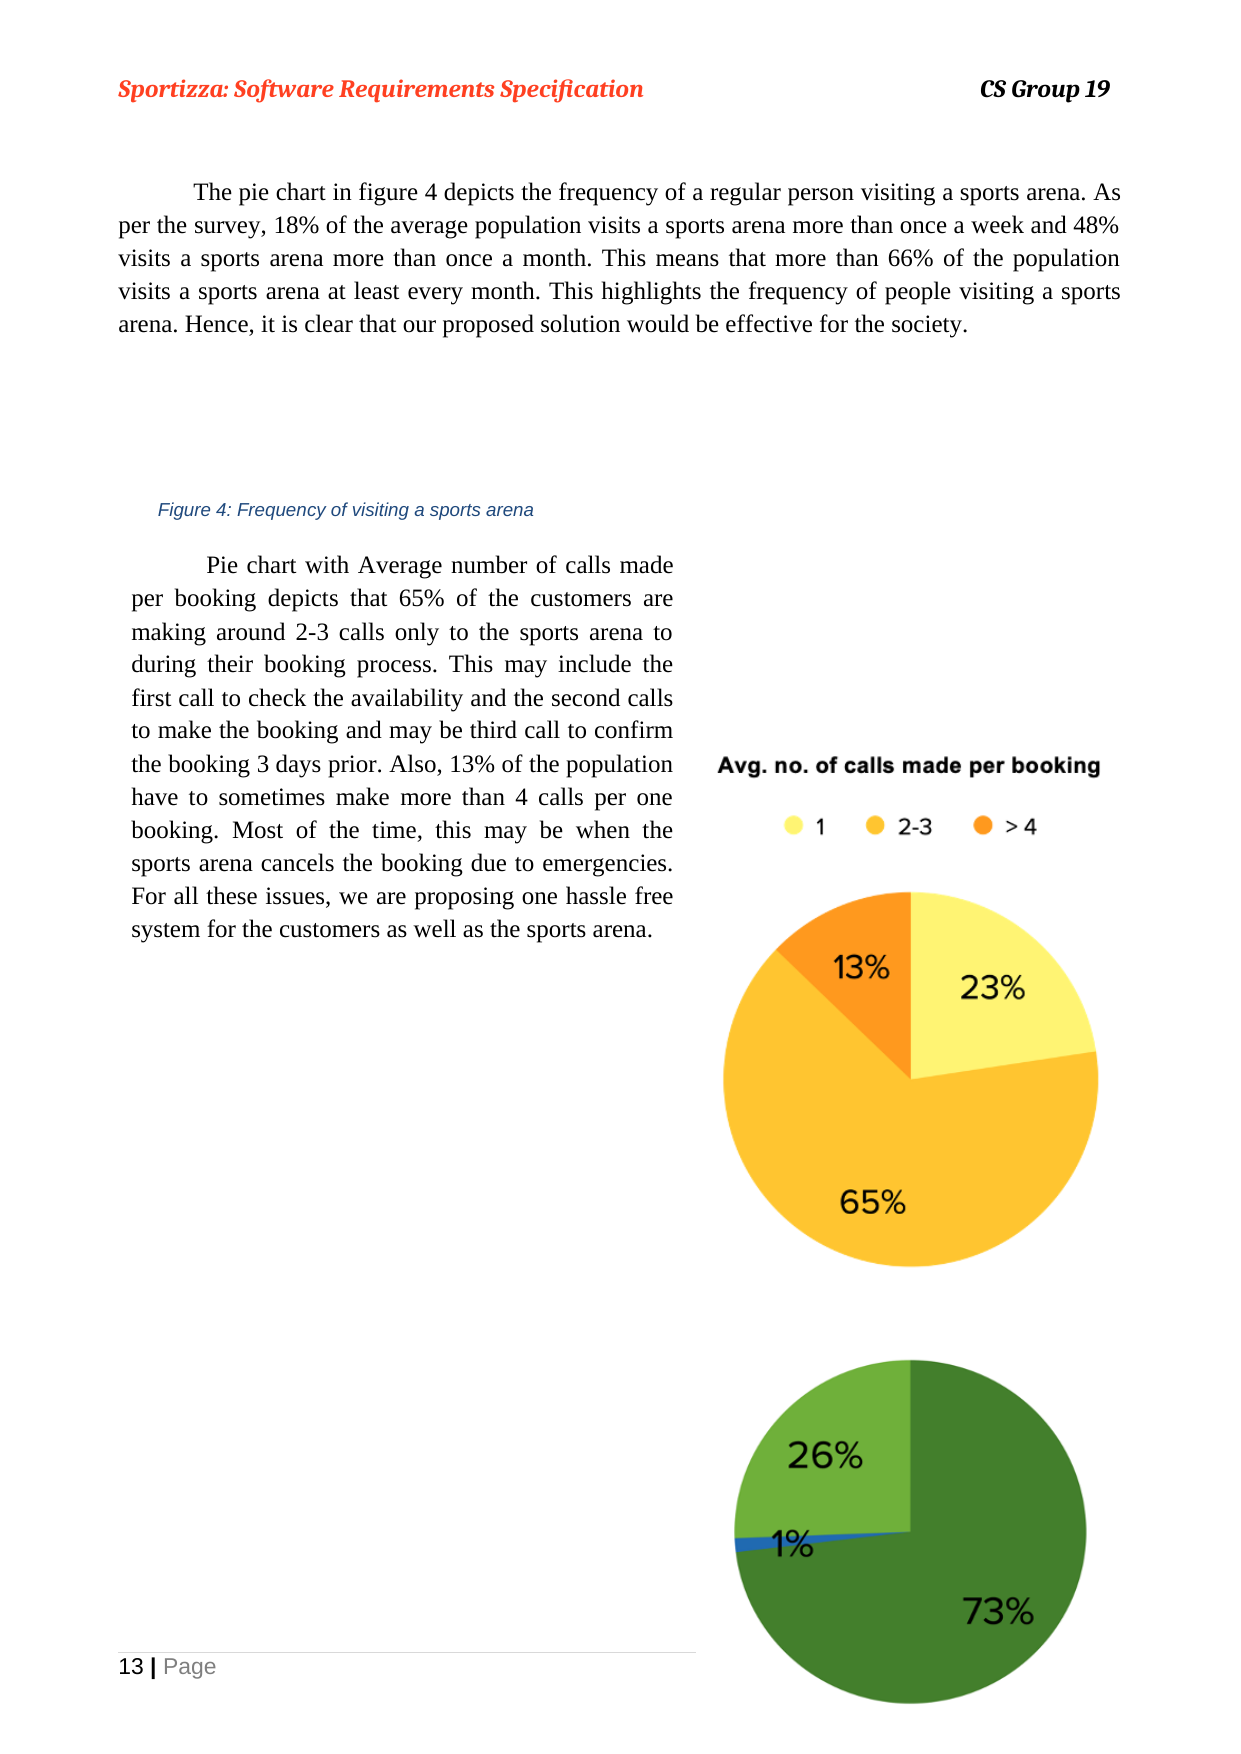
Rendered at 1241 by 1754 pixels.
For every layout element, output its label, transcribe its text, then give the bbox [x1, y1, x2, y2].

text The pie chart in figure 4 depicts the frequency of a regular person visiting a sports arena. As per the survey, 18% of the average population visits a sports arena more than once a week and 48% visits a sports arena more than once a month. This means that more than 66% of the population visits a sports arena at least every month. This highlights the frequency of people visiting a sports arena. Hence, it is clear that our proposed solution would be effective for the society. [118, 177, 1122, 338]
picture [694, 744, 1130, 1711]
